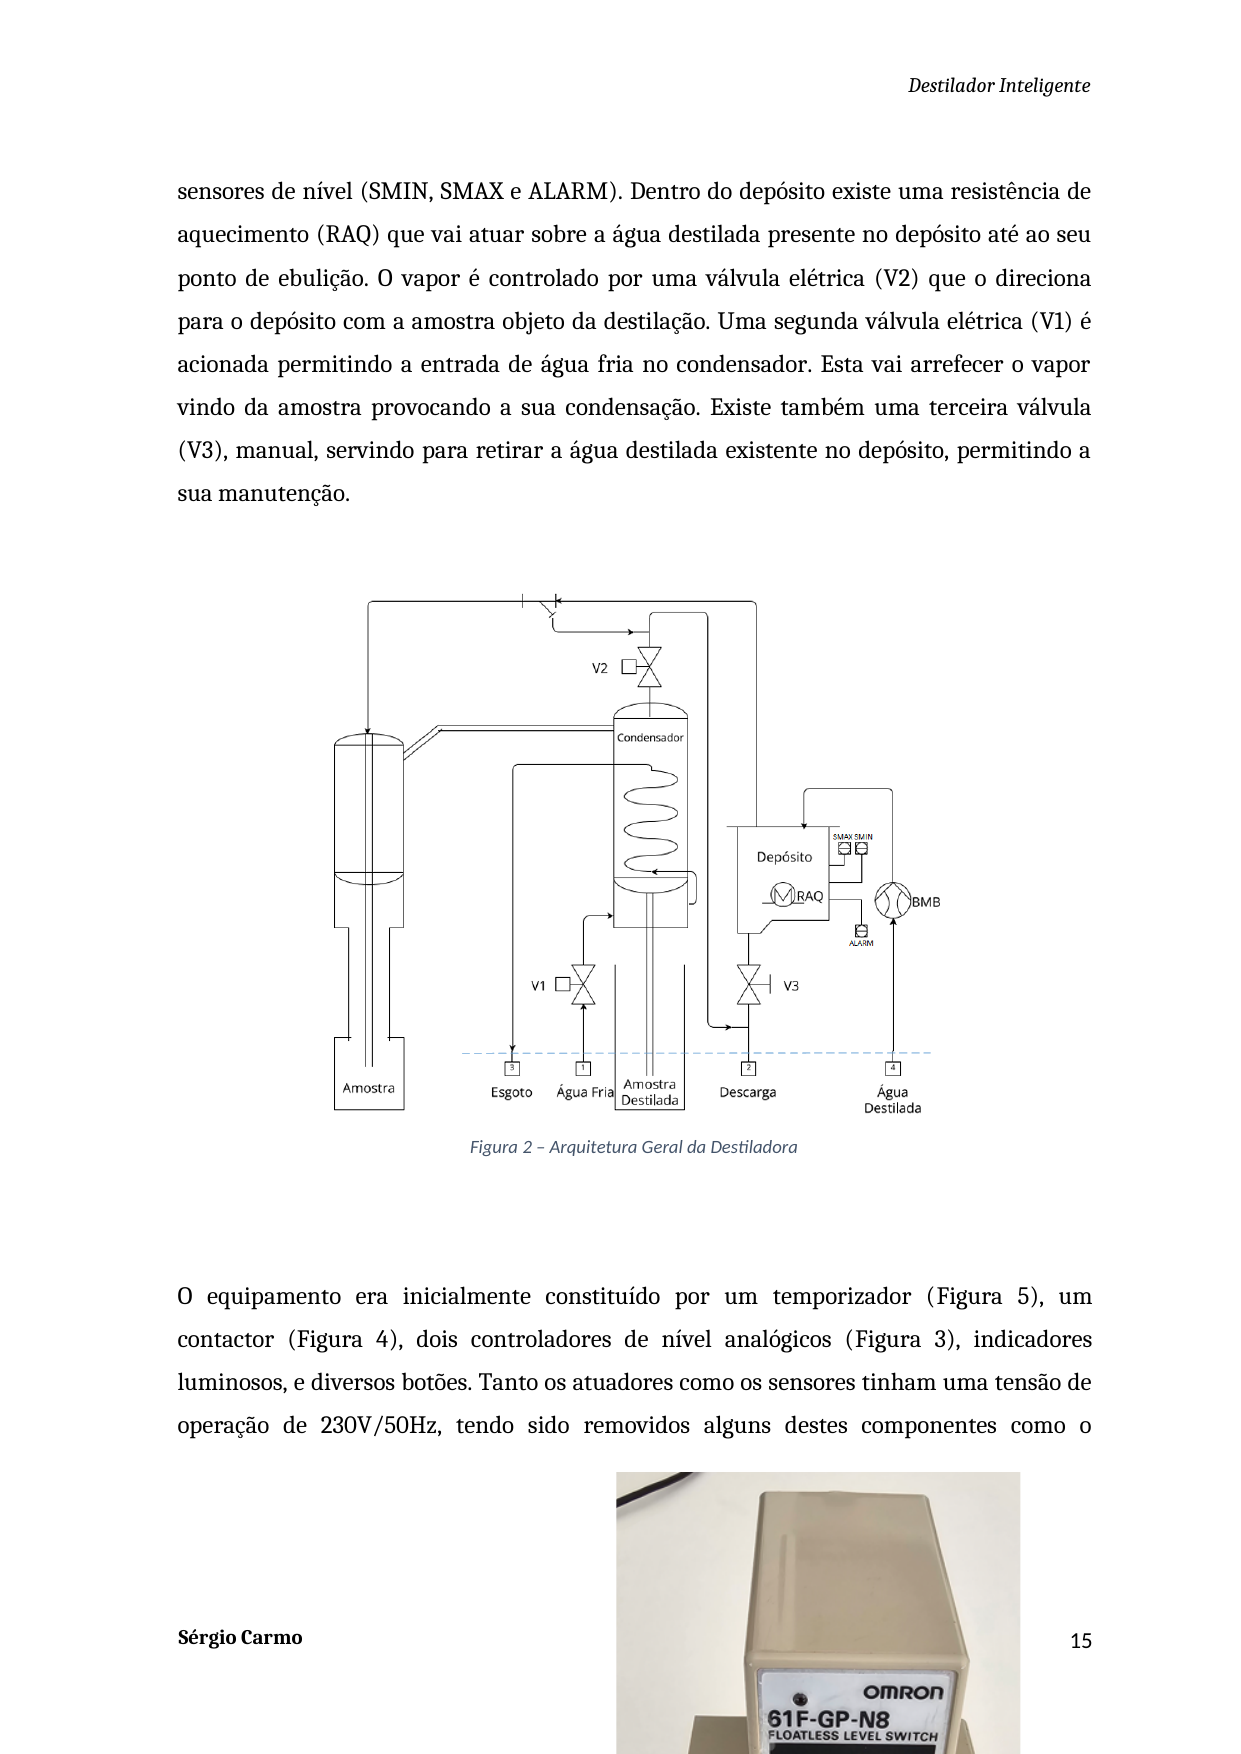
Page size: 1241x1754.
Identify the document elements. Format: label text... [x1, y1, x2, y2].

text Figura 2 – Arquitetura Geral da Destiladora [177, 1136, 1092, 1158]
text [177, 177, 1092, 508]
picture [616, 1472, 1021, 1754]
picture [321, 590, 949, 1117]
